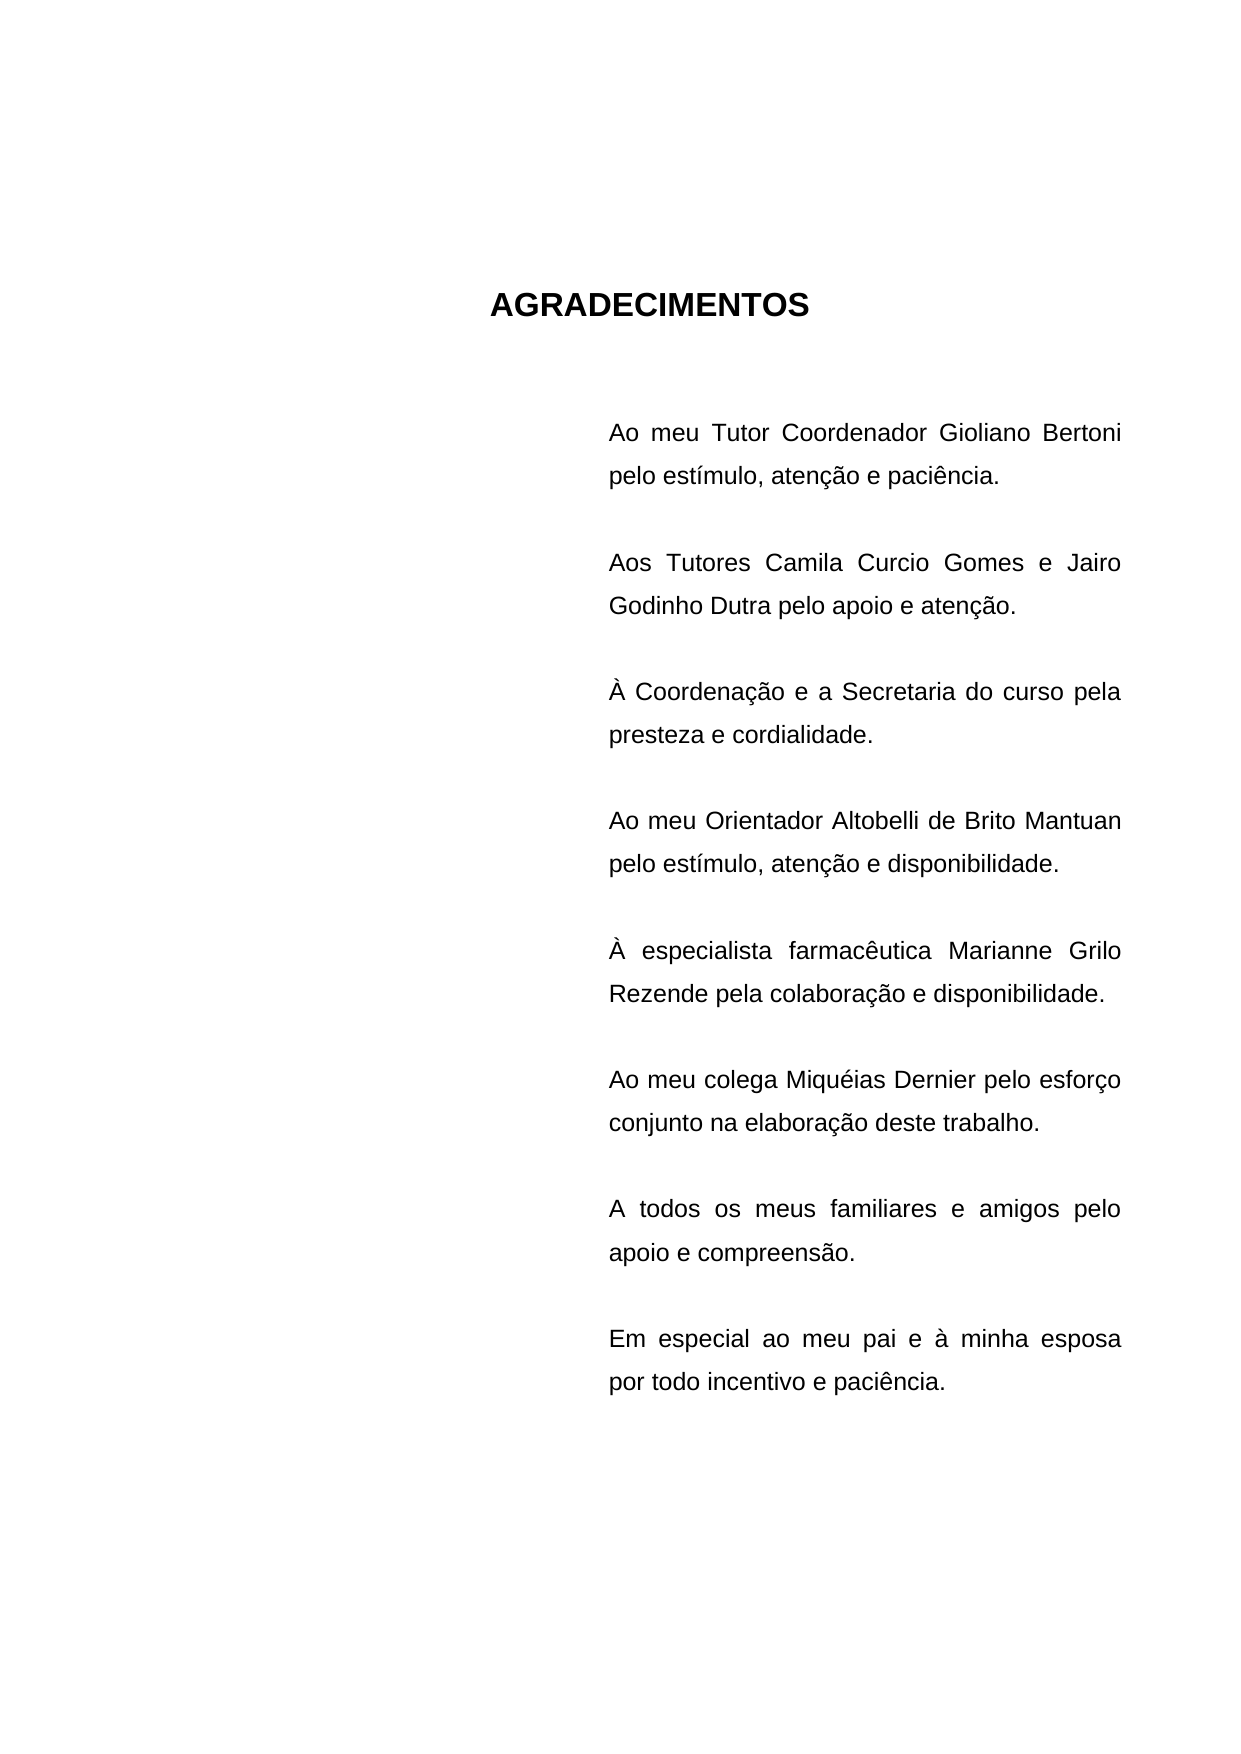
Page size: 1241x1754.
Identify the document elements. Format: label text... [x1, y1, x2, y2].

text AGRADECIMENTOS [177, 286, 1122, 324]
text Em especial ao meu pai e à minha esposa por todo incentivo e paciência. [608, 1324, 1122, 1396]
text À especialista farmacêutica Marianne Grilo Rezende pela colaboração e disponibilidade. [608, 936, 1122, 1007]
text Ao meu Orientador Altobelli de Brito Mantuan pelo estímulo, atenção e disponibilidade. [608, 806, 1122, 878]
text Ao meu colega Miquéias Dernier pelo esforço conjunto na elaboração deste trabalho. [608, 1065, 1122, 1137]
text Ao meu Tutor Coordenador Gioliano Bertoni pelo estímulo, atenção e paciência. [608, 418, 1122, 490]
text À Coordenação e a Secretaria do curso pela presteza e cordialidade. [608, 677, 1122, 749]
text Aos Tutores Camila Curcio Gomes e Jairo Godinho Dutra pelo apoio e atenção. [608, 547, 1122, 619]
text A todos os meus familiares e amigos pelo apoio e compreensão. [608, 1194, 1122, 1266]
